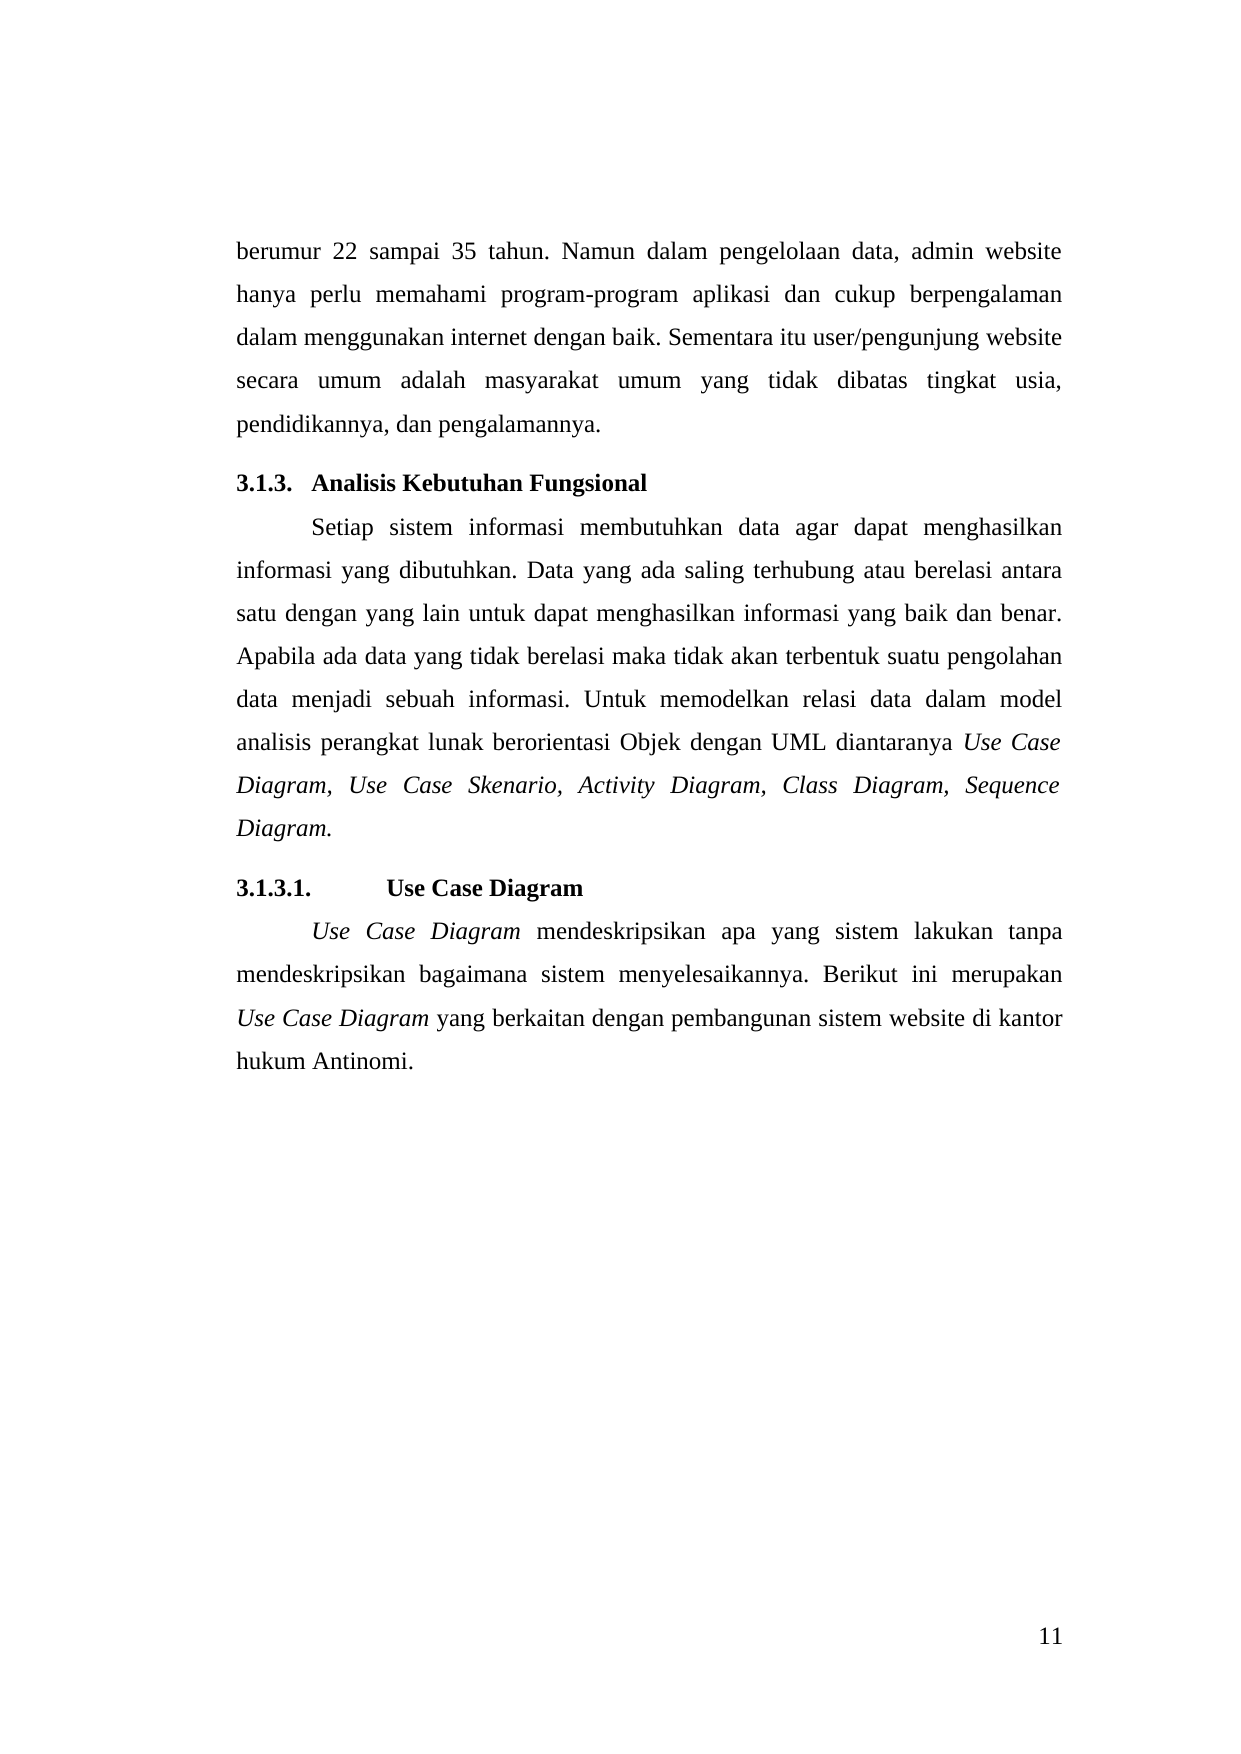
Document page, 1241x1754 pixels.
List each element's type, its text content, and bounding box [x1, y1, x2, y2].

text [236, 236, 1063, 437]
subtitle Analisis Kebutuhan Fungsional [236, 468, 1063, 497]
subtitle Use Case Diagram [236, 873, 1063, 902]
text Use Case Diagram mendeskripsikan apa yang sistem lakukan tanpa mendeskripsikan bagaimana sistem menyelesaikannya. Berikut ini merupakan Use Case Diagram yang berkaitan dengan pembangunan sistem website di kantor hukum Antinomi. [236, 916, 1063, 1074]
text Setiap sistem informasi membutuhkan data agar dapat menghasilkan informasi yang dibutuhkan. Data yang ada saling terhubung atau berelasi antara satu dengan yang lain untuk dapat menghasilkan informasi yang baik dan benar. Apabila ada data yang tidak berelasi maka tidak akan terbentuk suatu pengolahan data menjadi sebuah informasi. Untuk memodelkan relasi data dalam model analisis perangkat lunak berorientasi Objek dengan UML diantaranya Use Case Diagram, Use Case Skenario, Activity Diagram, Class Diagram, Sequence Diagram. [236, 512, 1063, 842]
